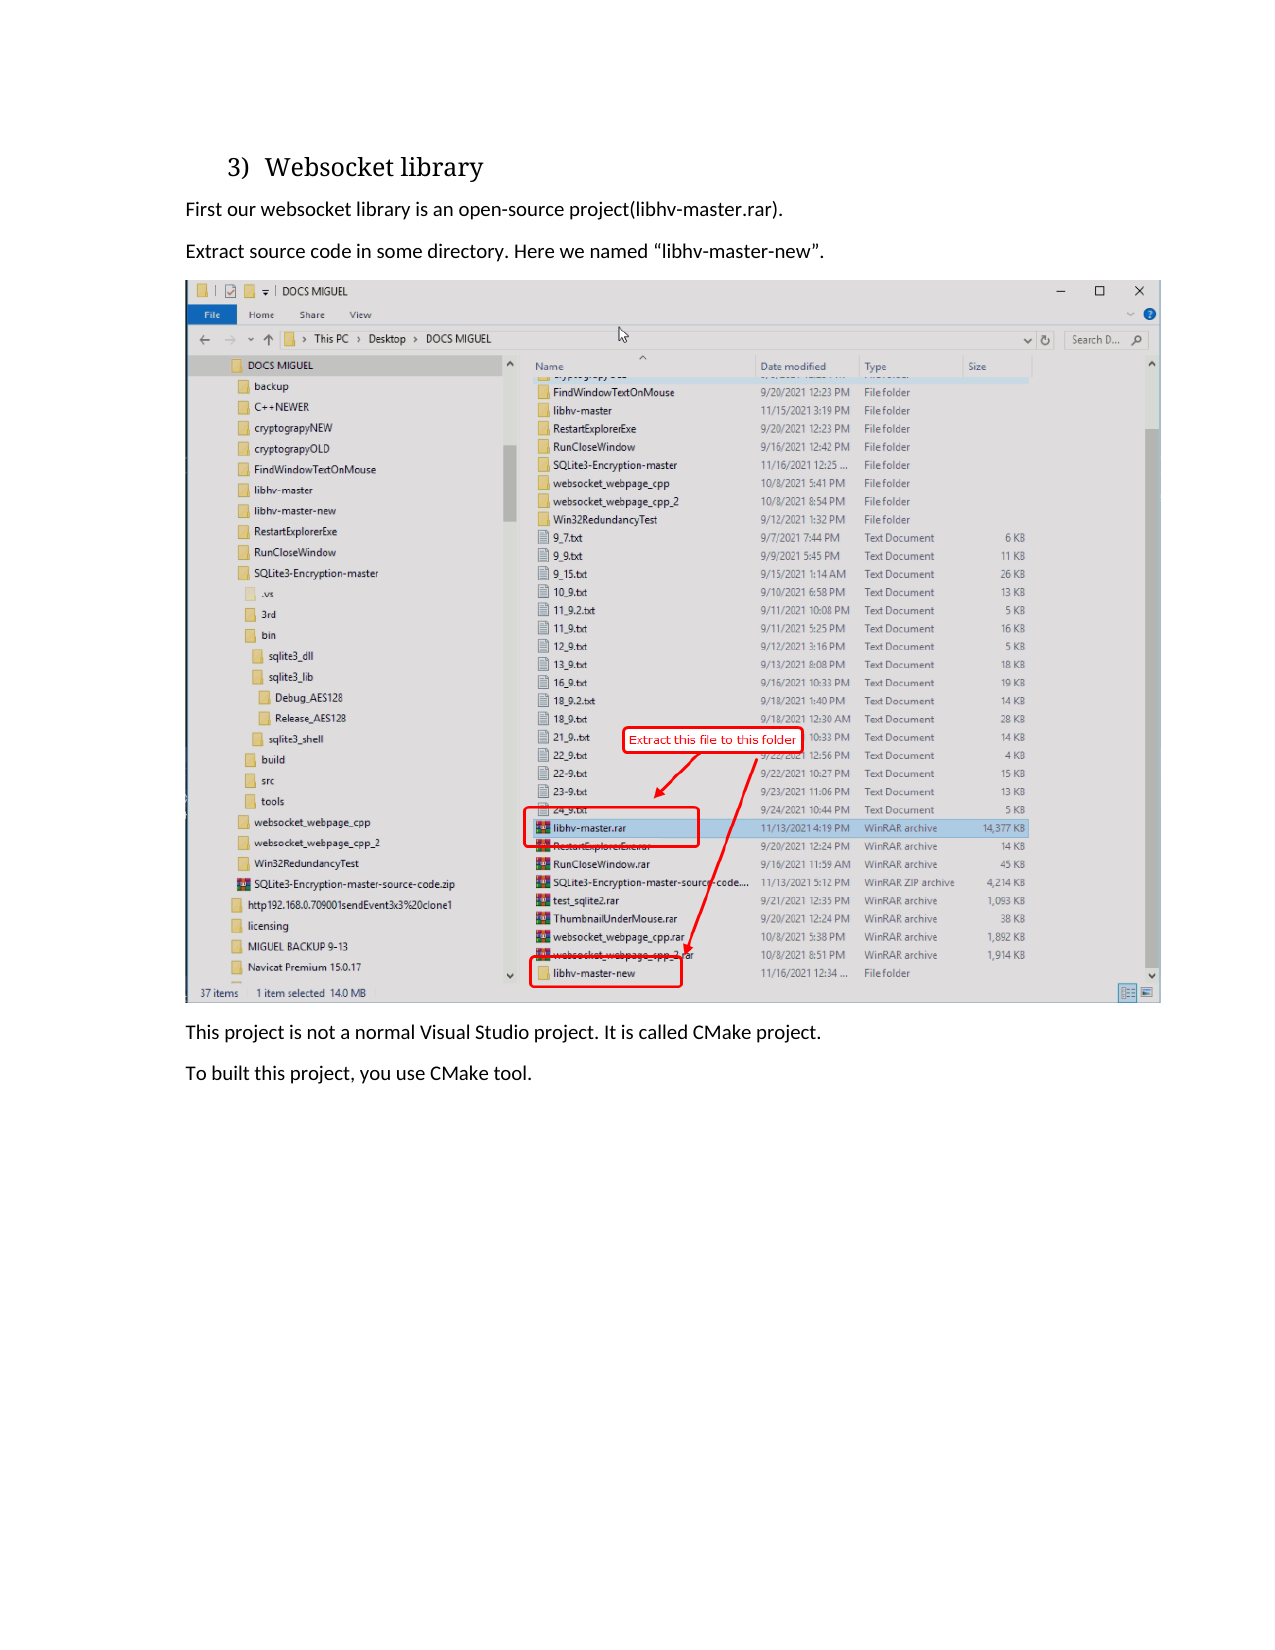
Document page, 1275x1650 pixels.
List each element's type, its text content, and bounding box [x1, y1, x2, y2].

text First our websocket library is an open-source project(libhv-master.rar). [150, 197, 1125, 222]
text To built this project, you use CMake tool. [150, 1061, 1125, 1086]
text This project is not a normal Visual Studio project. It is called CMake project. [150, 1019, 1125, 1044]
picture [185, 280, 1161, 1003]
subtitle Websocket library [227, 150, 1125, 184]
text Extract source code in some directory. Here we named “libhv-master-new”. [150, 238, 1125, 264]
